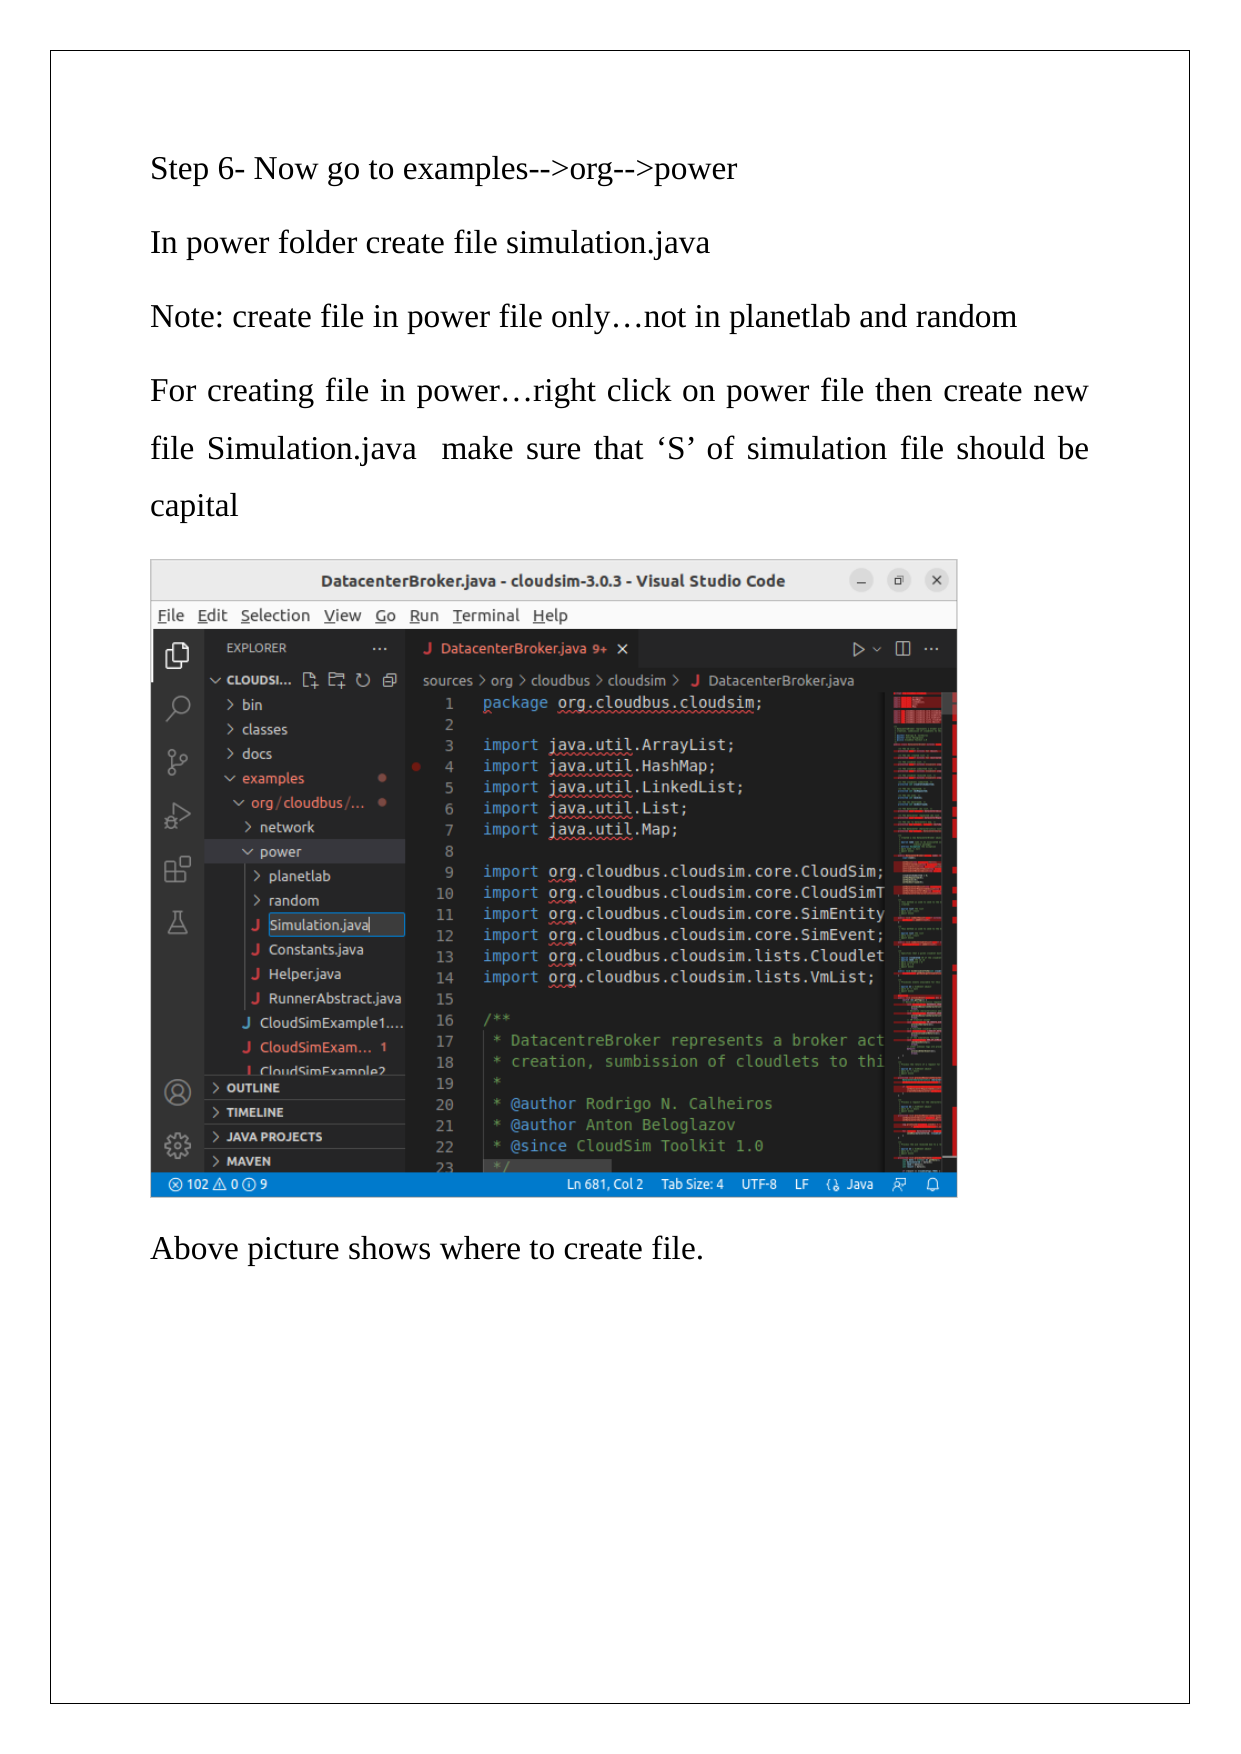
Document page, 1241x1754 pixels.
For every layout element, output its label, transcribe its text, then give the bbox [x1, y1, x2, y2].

picture [150, 559, 958, 1198]
text In power folder create file simulation.java [150, 222, 1090, 260]
text For creating file in power…right click on power file then create new file Simulation.java make sure that ‘S’ of simulation file should be capital [150, 370, 1090, 524]
text Note: create file in power file only…not in planetlab and random [150, 296, 1090, 334]
text Above picture shows where to create file. [150, 1228, 1090, 1267]
text Step 6- Now go to examples-->org-->power [150, 148, 1090, 186]
